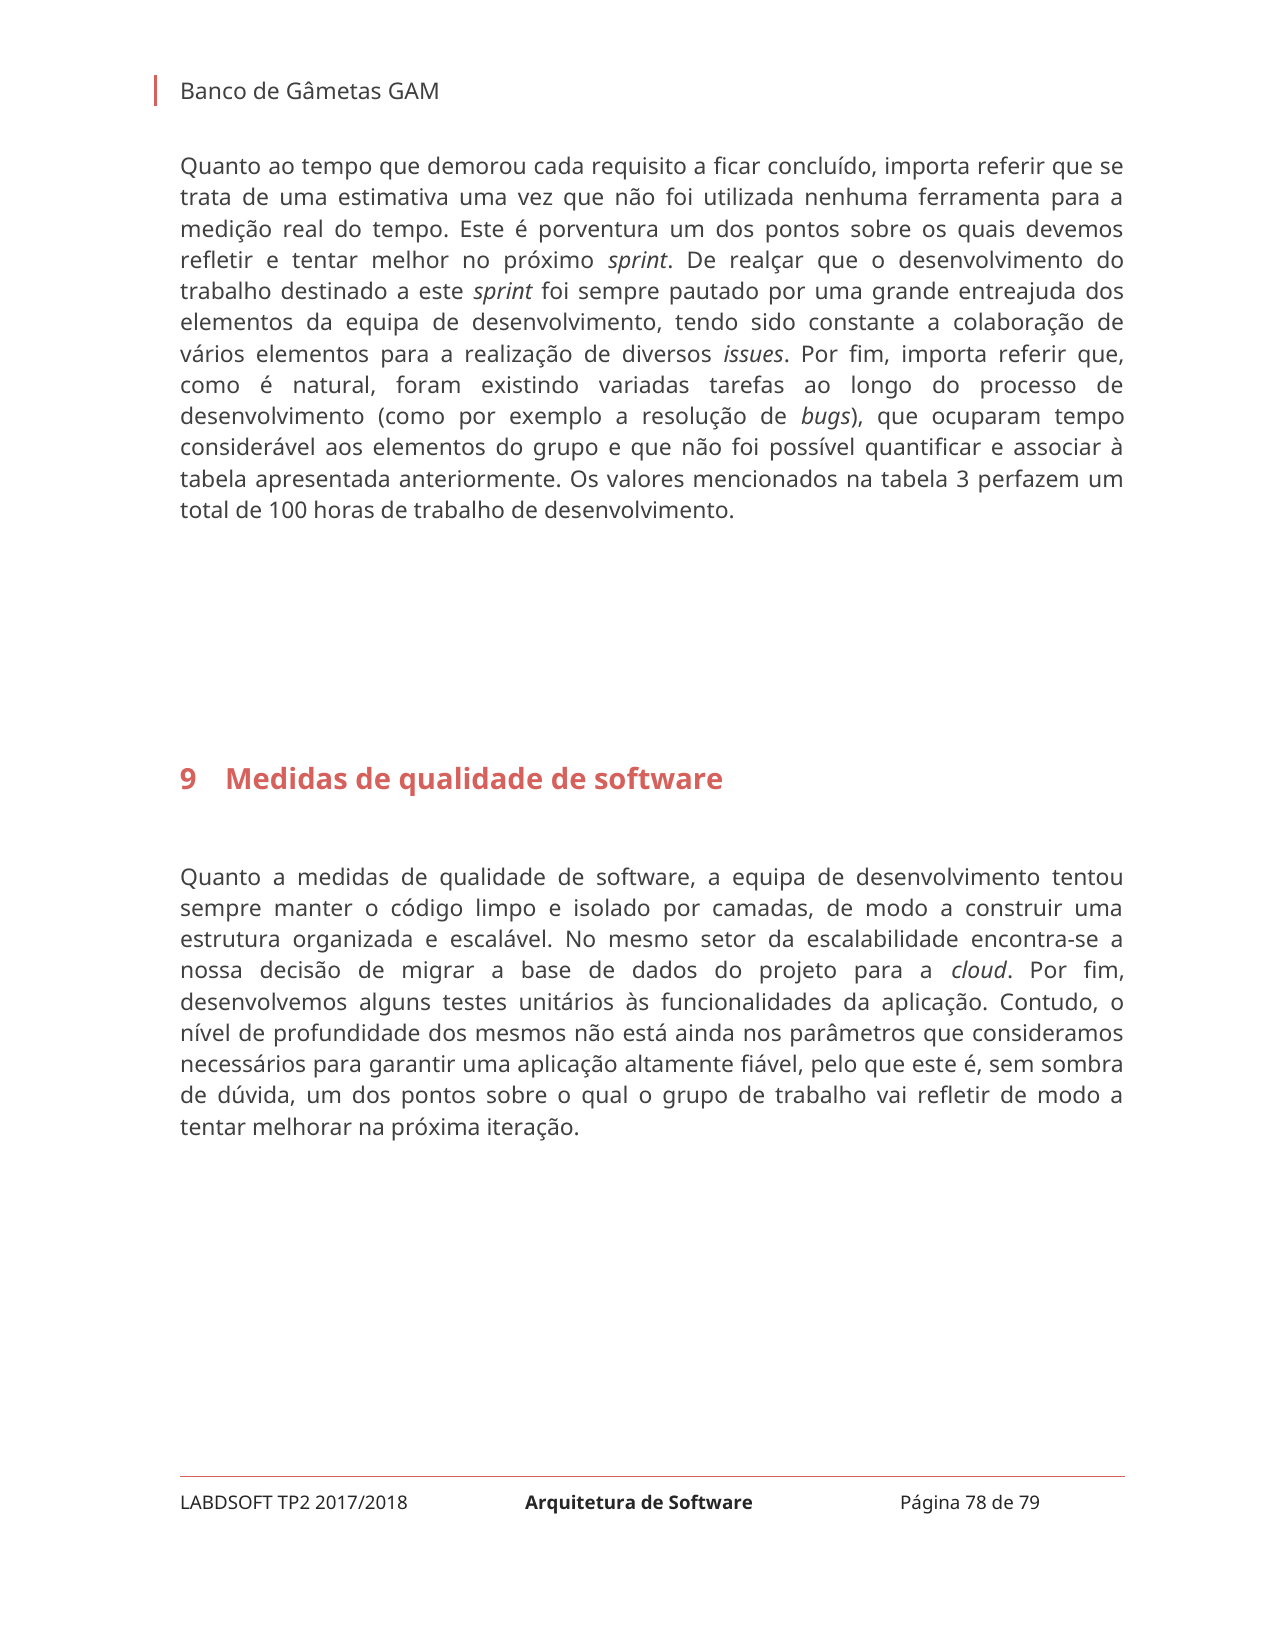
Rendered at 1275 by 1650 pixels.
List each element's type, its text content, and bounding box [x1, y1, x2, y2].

text Quanto ao tempo que demorou cada requisito a ficar concluído, importa referir que se trata de uma estimativa uma vez que não foi utilizada nenhuma ferramenta para a medição real do tempo. Este é porventura um dos pontos sobre os quais devemos refletir e tentar melhor no próximo sprint. De realçar que o desenvolvimento do trabalho destinado a este sprint foi sempre pautado por uma grande entreajuda dos elementos da equipa de desenvolvimento, tendo sido constante a colaboração de vários elementos para a realização de diversos issues. Por fim, importa referir que, como é natural, foram existindo variadas tarefas ao longo do processo de desenvolvimento (como por exemplo a resolução de bugs), que ocuparam tempo considerável aos elementos do grupo e que não foi possível quantificar e associar à tabela apresentada anteriormente. Os valores mencionados na tabela 3 perfazem um total de 100 horas de trabalho de desenvolvimento. [180, 150, 1125, 525]
text Quanto a medidas de qualidade de software, a equipa de desenvolvimento tentou sempre manter o código limpo e isolado por camadas, de modo a construir uma estrutura organizada e escalável. No mesmo setor da escalabilidade encontra-se a nossa decisão de migrar a base de dados do projeto para a cloud. Por fim, desenvolvemos alguns testes unitários às funcionalidades da aplicação. Contudo, o nível de profundidade dos mesmos não está ainda nos parâmetros que consideramos necessários para garantir uma aplicação altamente fiável, pelo que este é, sem sombra de dúvida, um dos pontos sobre o qual o grupo de trabalho vai refletir de modo a tentar melhorar na próxima iteração. [180, 861, 1125, 1142]
subtitle Medidas de qualidade de software [179, 758, 1125, 798]
